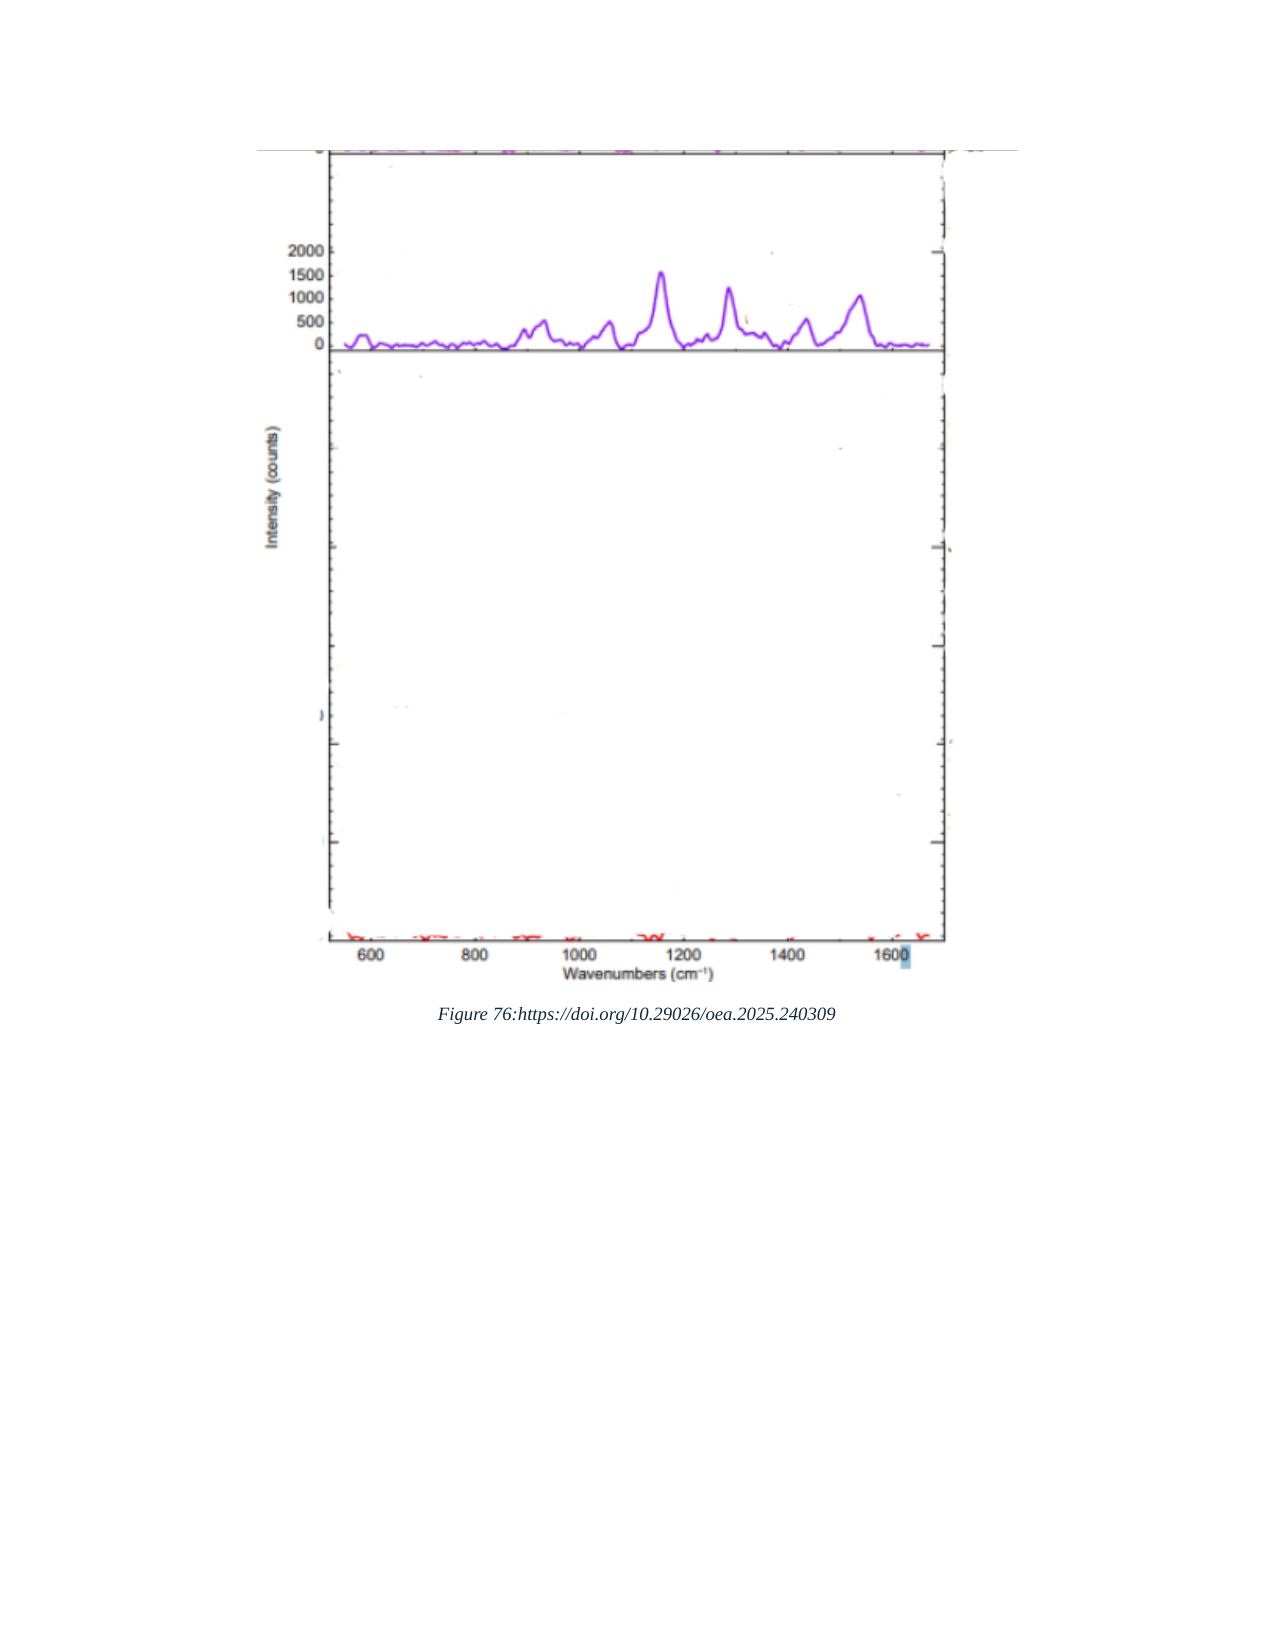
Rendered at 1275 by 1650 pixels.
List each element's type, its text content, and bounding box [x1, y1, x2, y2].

text Figure 76:https://doi.org/10.29026/oea.2025.240309 [150, 1003, 1125, 1024]
picture [257, 150, 1018, 982]
